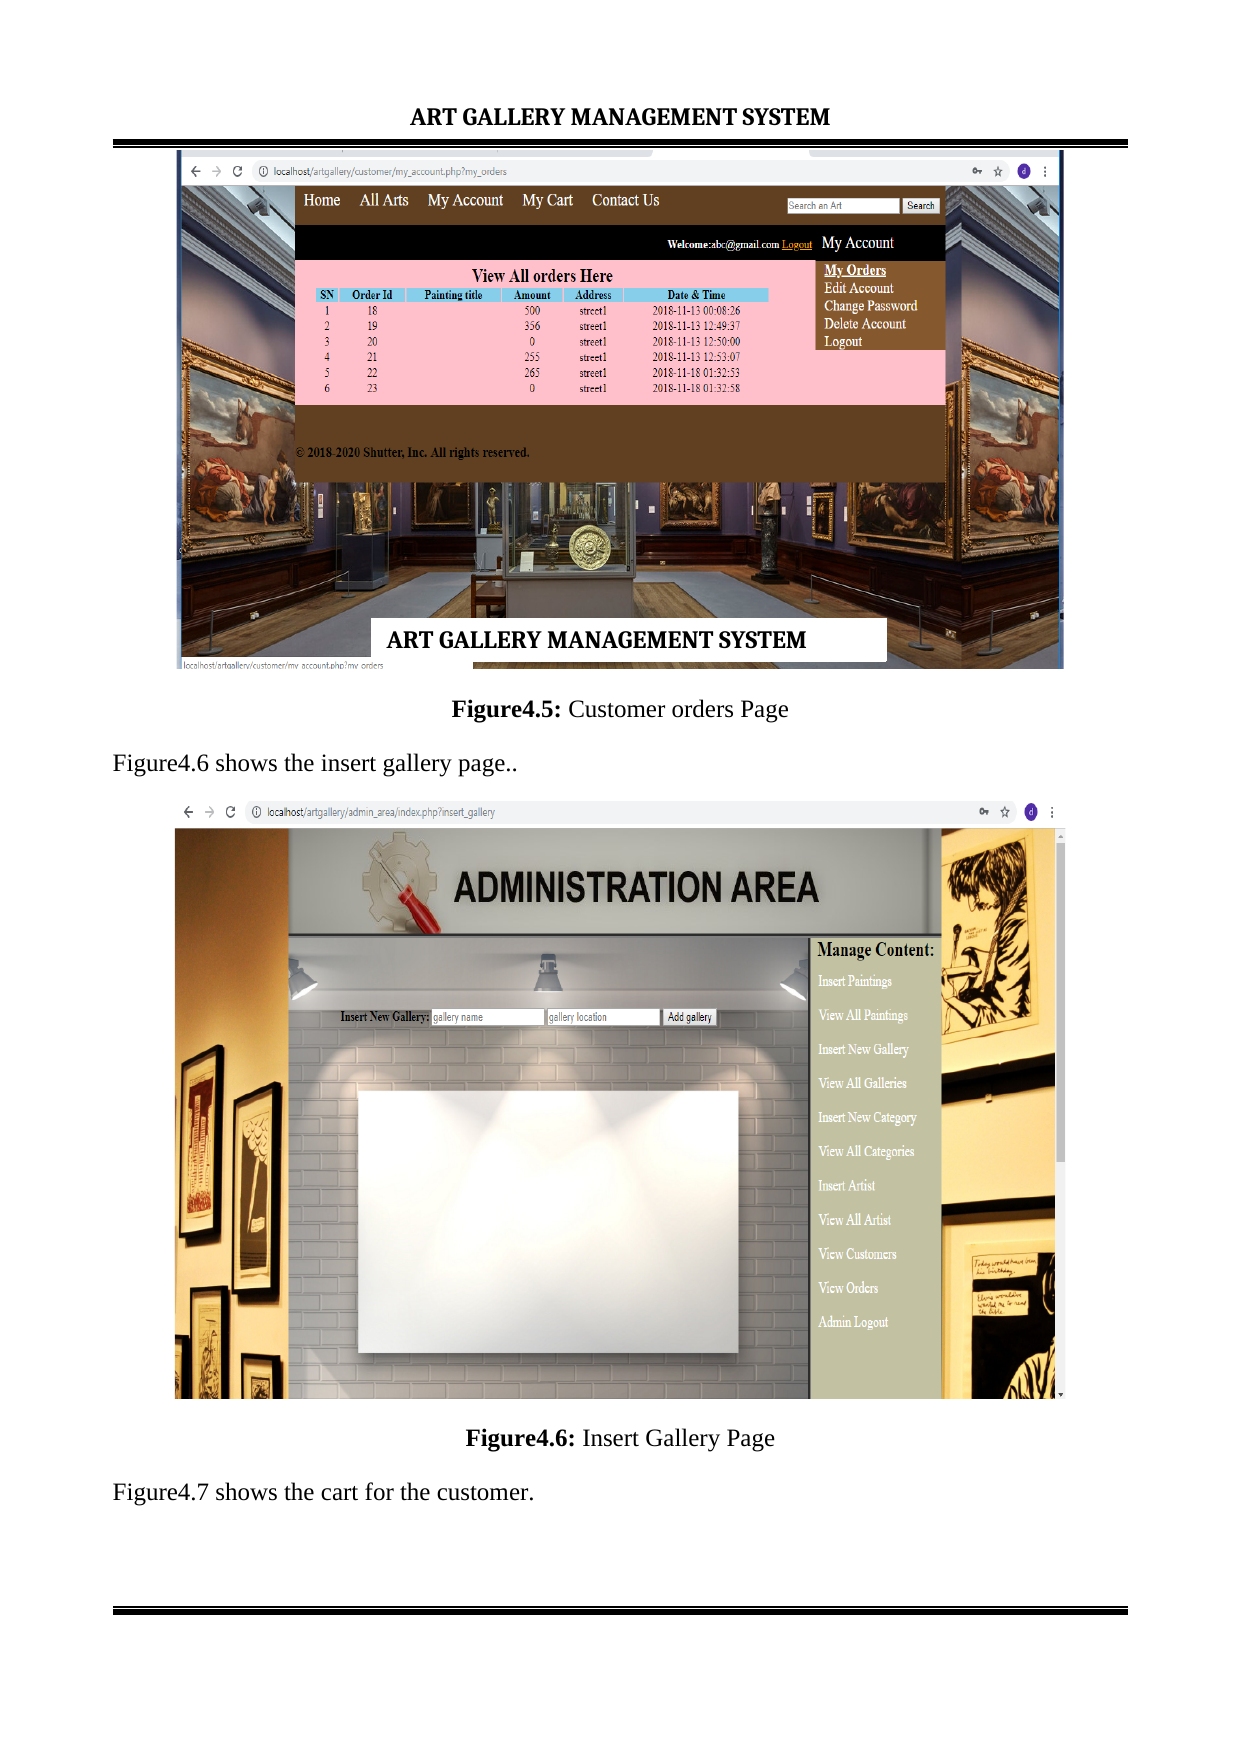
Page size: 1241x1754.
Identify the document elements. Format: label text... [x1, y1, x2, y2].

picture [174, 801, 1066, 1399]
text Figure4.7 shows the cart for the customer. [112, 1477, 1128, 1506]
text Figure4.5: Customer orders Page [112, 694, 1128, 722]
text Figure4.6 shows the insert gallery page.. [112, 748, 1128, 776]
picture [176, 150, 1064, 669]
text Figure4.6: Insert Gallery Page [112, 1423, 1128, 1452]
